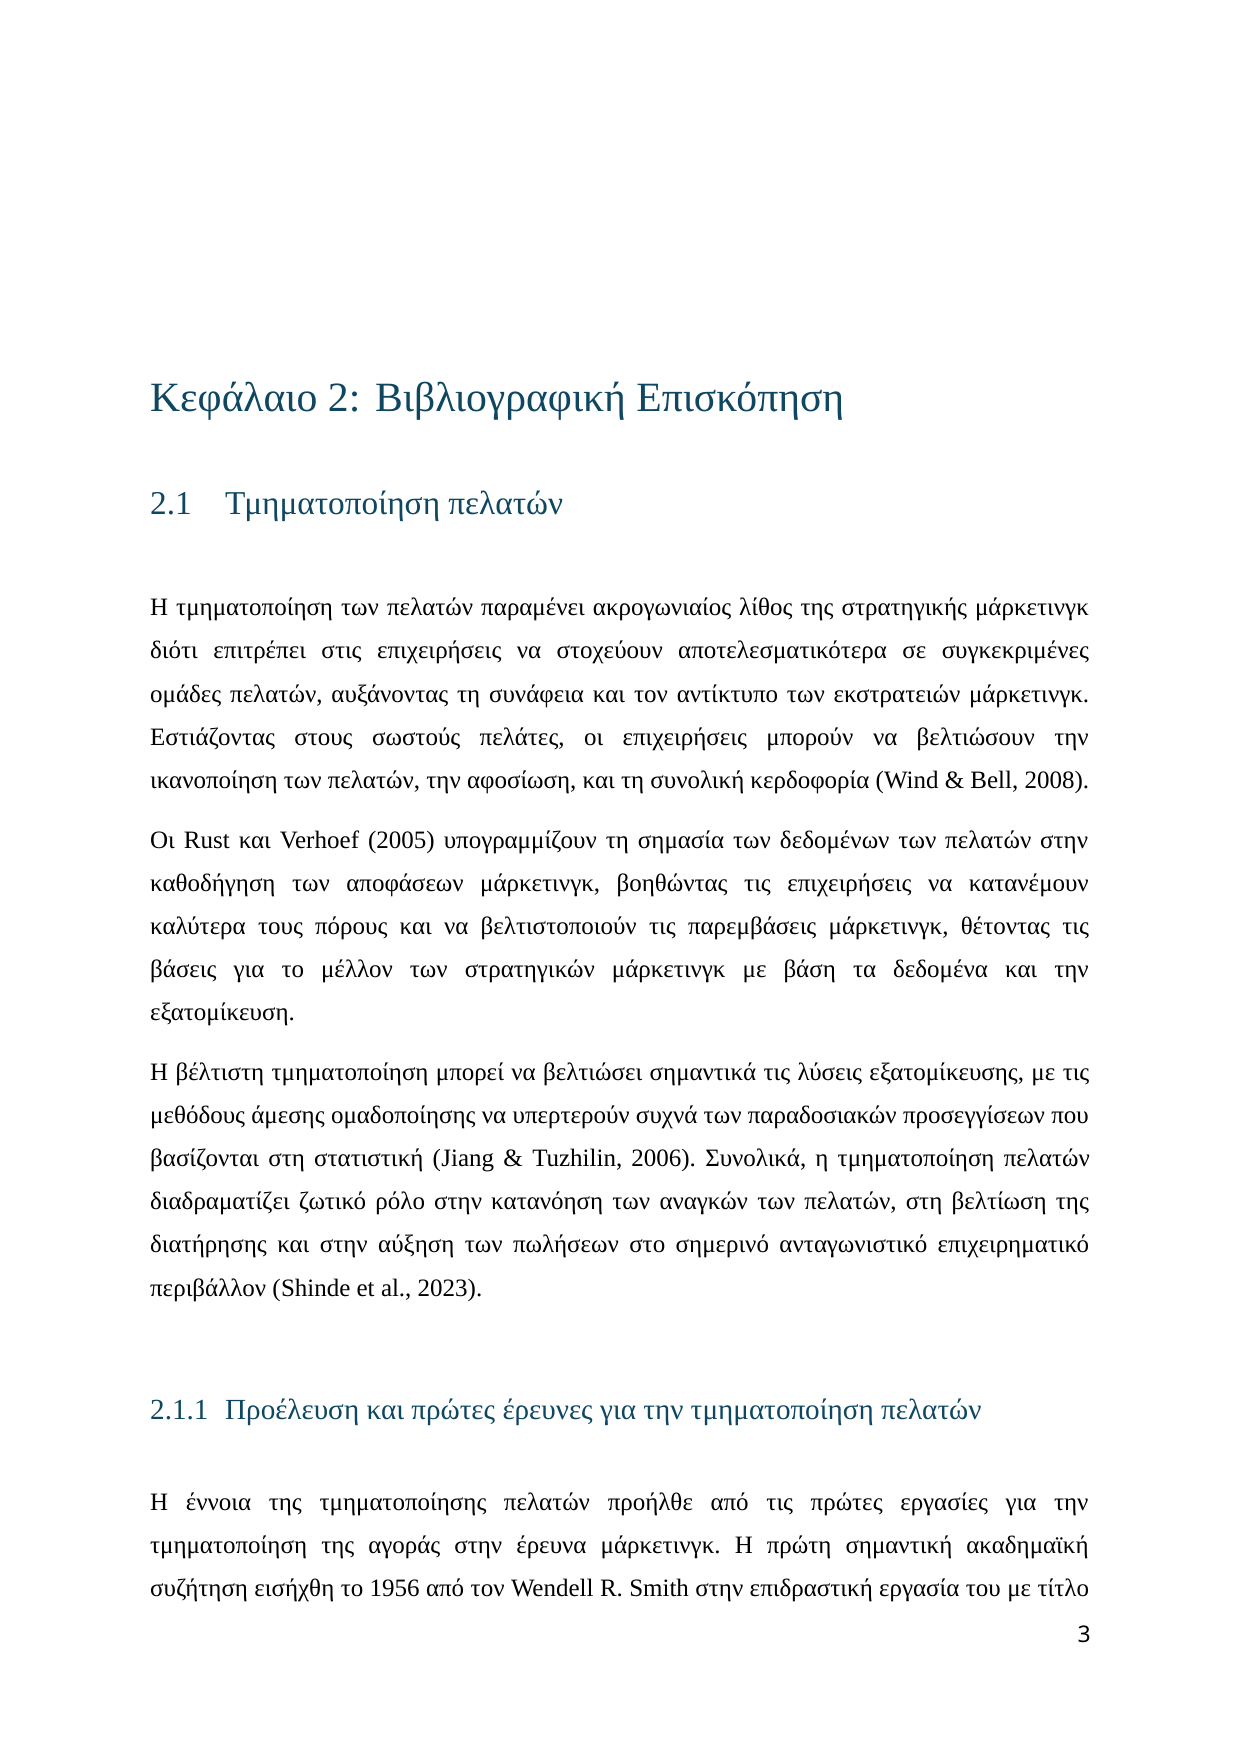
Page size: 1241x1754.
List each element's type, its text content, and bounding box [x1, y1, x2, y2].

text Οι Rust και Verhoef (2005) υπογραμμίζουν τη σημασία των δεδομένων των πελατών στην καθοδήγηση των αποφάσεων μάρκετινγκ, βοηθώντας τις επιχειρήσεις να κατανέμουν καλύτερα τους πόρους και να βελτιστοποιούν τις παρεμβάσεις μάρκετινγκ, θέτοντας τις βάσεις για το μέλλον των στρατηγικών μάρκετινγκ με βάση τα δεδομένα και την εξατομίκευση. [150, 825, 1090, 1026]
subtitle Βιβλιογραφική Επισκόπηση [150, 372, 1090, 420]
text Η τμηματοποίηση των πελατών παραμένει ακρογωνιαίος λίθος της στρατηγικής μάρκετινγκ διότι επιτρέπει στις επιχειρήσεις να στοχεύουν αποτελεσματικότερα σε συγκεκριμένες ομάδες πελατών, αυξάνοντας τη συνάφεια και τον αντίκτυπο των εκστρατειών μάρκετινγκ. Εστιάζοντας στους σωστούς πελάτες, οι επιχειρήσεις μπορούν να βελτιώσουν την ικανοποίηση των πελατών, την αφοσίωση, και τη συνολική κερδοφορία (Wind & Bell, 2008). [150, 592, 1090, 794]
text Η βέλτιστη τμηματοποίηση μπορεί να βελτιώσει σημαντικά τις λύσεις εξατομίκευσης, με τις μεθόδους άμεσης ομαδοποίησης να υπερτερούν συχνά των παραδοσιακών προσεγγίσεων που βασίζονται στη στατιστική (Jiang & Tuzhilin, 2006). Συνολικά, η τμηματοποίηση πελατών διαδραματίζει ζωτικό ρόλο στην κατανόηση των αναγκών των πελατών, στη βελτίωση της διατήρησης και στην αύξηση των πωλήσεων στο σημερινό ανταγωνιστικό επιχειρηματικό περιβάλλον (Shinde et al., 2023). [150, 1057, 1090, 1301]
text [150, 1487, 1090, 1602]
subtitle Τμηματοποίηση πελατών [150, 483, 1090, 521]
subtitle Προέλευση και πρώτες έρευνες για την τμηματοποίηση πελατών [150, 1392, 1090, 1426]
